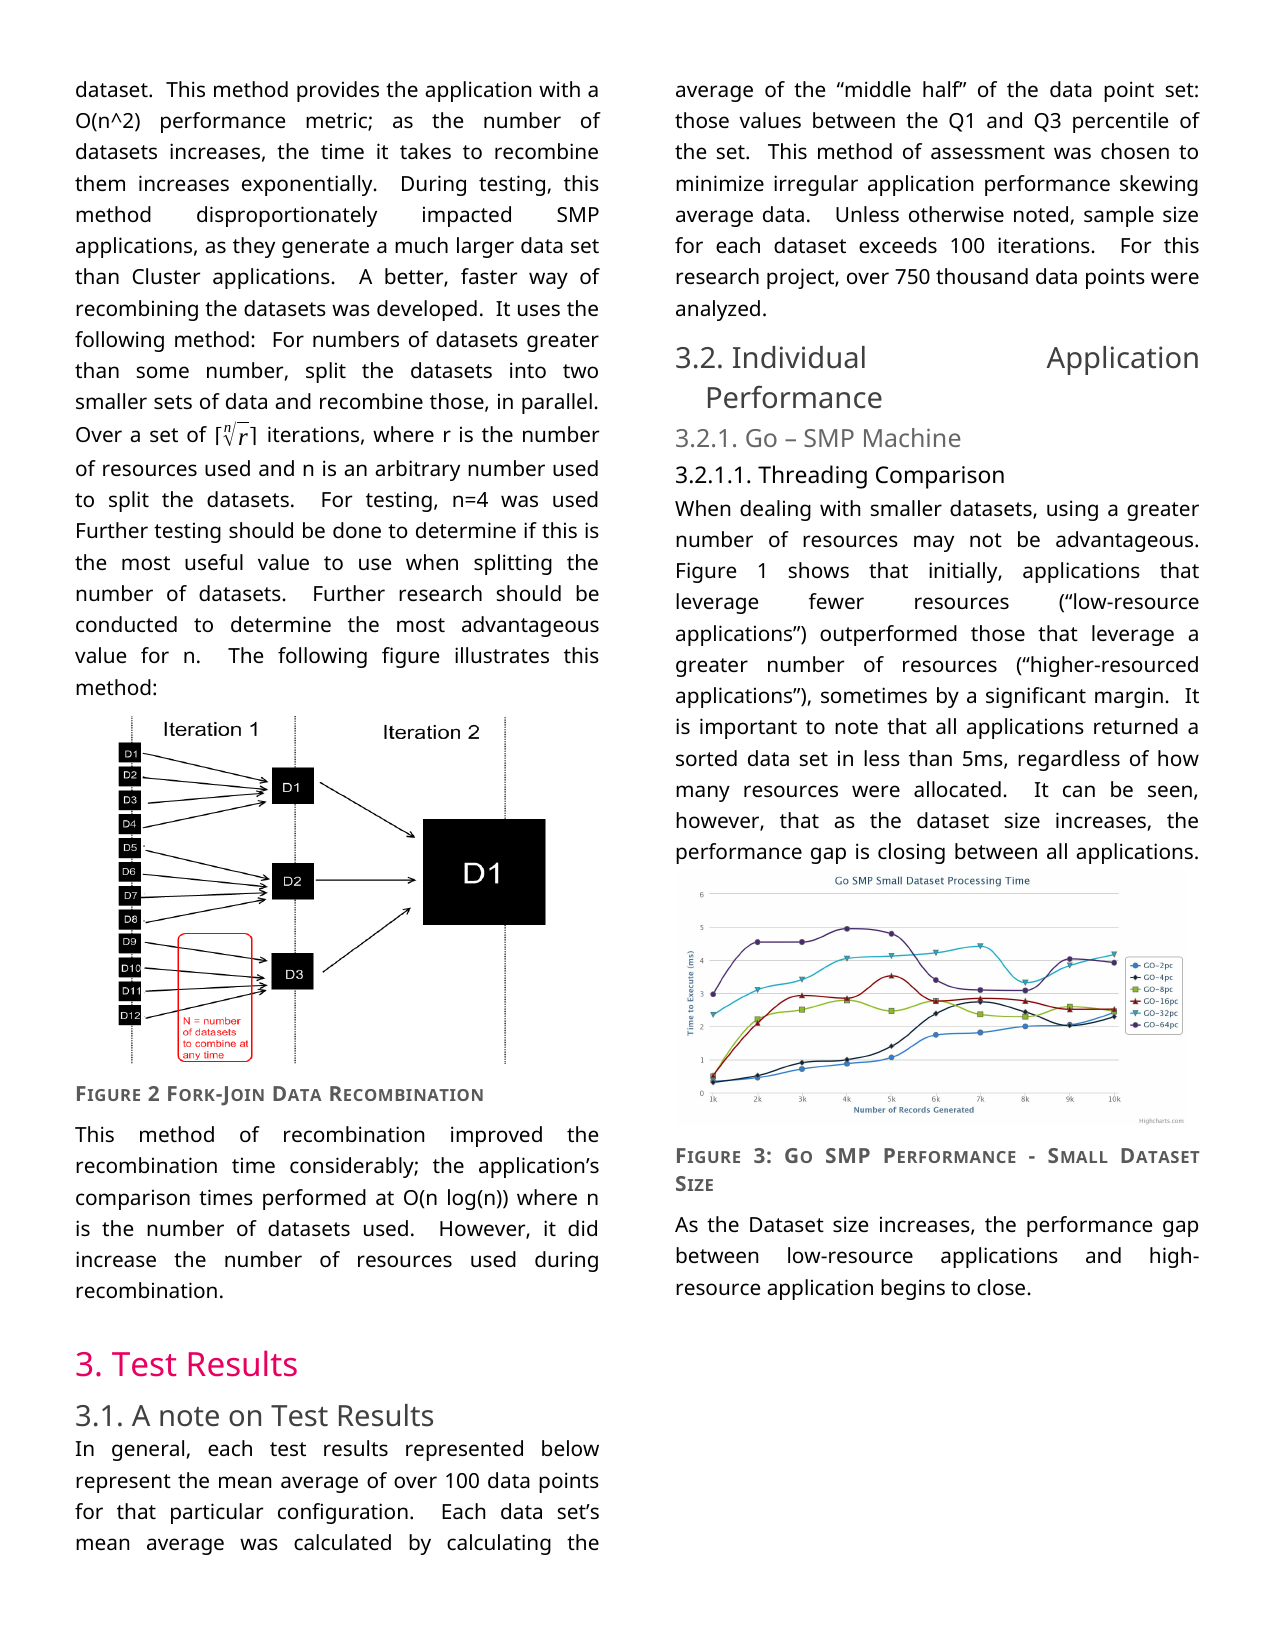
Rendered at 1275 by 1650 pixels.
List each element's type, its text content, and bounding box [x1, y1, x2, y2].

text This method of recombination improved the recombination time considerably; the application’s comparison times performed at O(n log(n)) where n is the number of datasets used. However, it did increase the number of resources used during recombination. [75, 1120, 600, 1305]
subtitle Test Results [75, 1341, 600, 1386]
picture [75, 716, 553, 1064]
text In general, each test results represented below represent the mean average of over 100 data points for that particular configuration. Each data set’s mean average was calculated by calculating the average of the “middle half” of the data point set: those values between the Q1 and Q3 percentile of the set. This method of assessment was chosen to minimize irregular application performance skewing average data. Unless otherwise noted, sample size for each dataset exceeds 100 iterations. For this research project, over 750 thousand data points were analyzed. [675, 75, 1200, 322]
subtitle A note on Test Results [75, 1395, 600, 1434]
text In general, each test results represented below represent the mean average of over 100 data points for that particular configuration. Each data set’s mean average was calculated by calculating the average of the “middle half” of the data point set: those values between the Q1 and Q3 percentile of the set. This method of assessment was chosen to minimize irregular application performance skewing average data. Unless otherwise noted, sample size for each dataset exceeds 100 iterations. For this research project, over 750 thousand data points were analyzed. [75, 1434, 600, 1557]
subtitle Threading Comparison [675, 459, 1200, 491]
subtitle Go – SMP Machine [675, 421, 1200, 455]
text As the Dataset size increases, the performance gap between low-resource applications and high-resource application begins to close. [675, 1210, 1200, 1301]
subtitle Individual Application Performance [675, 337, 1200, 417]
picture [675, 868, 1190, 1126]
